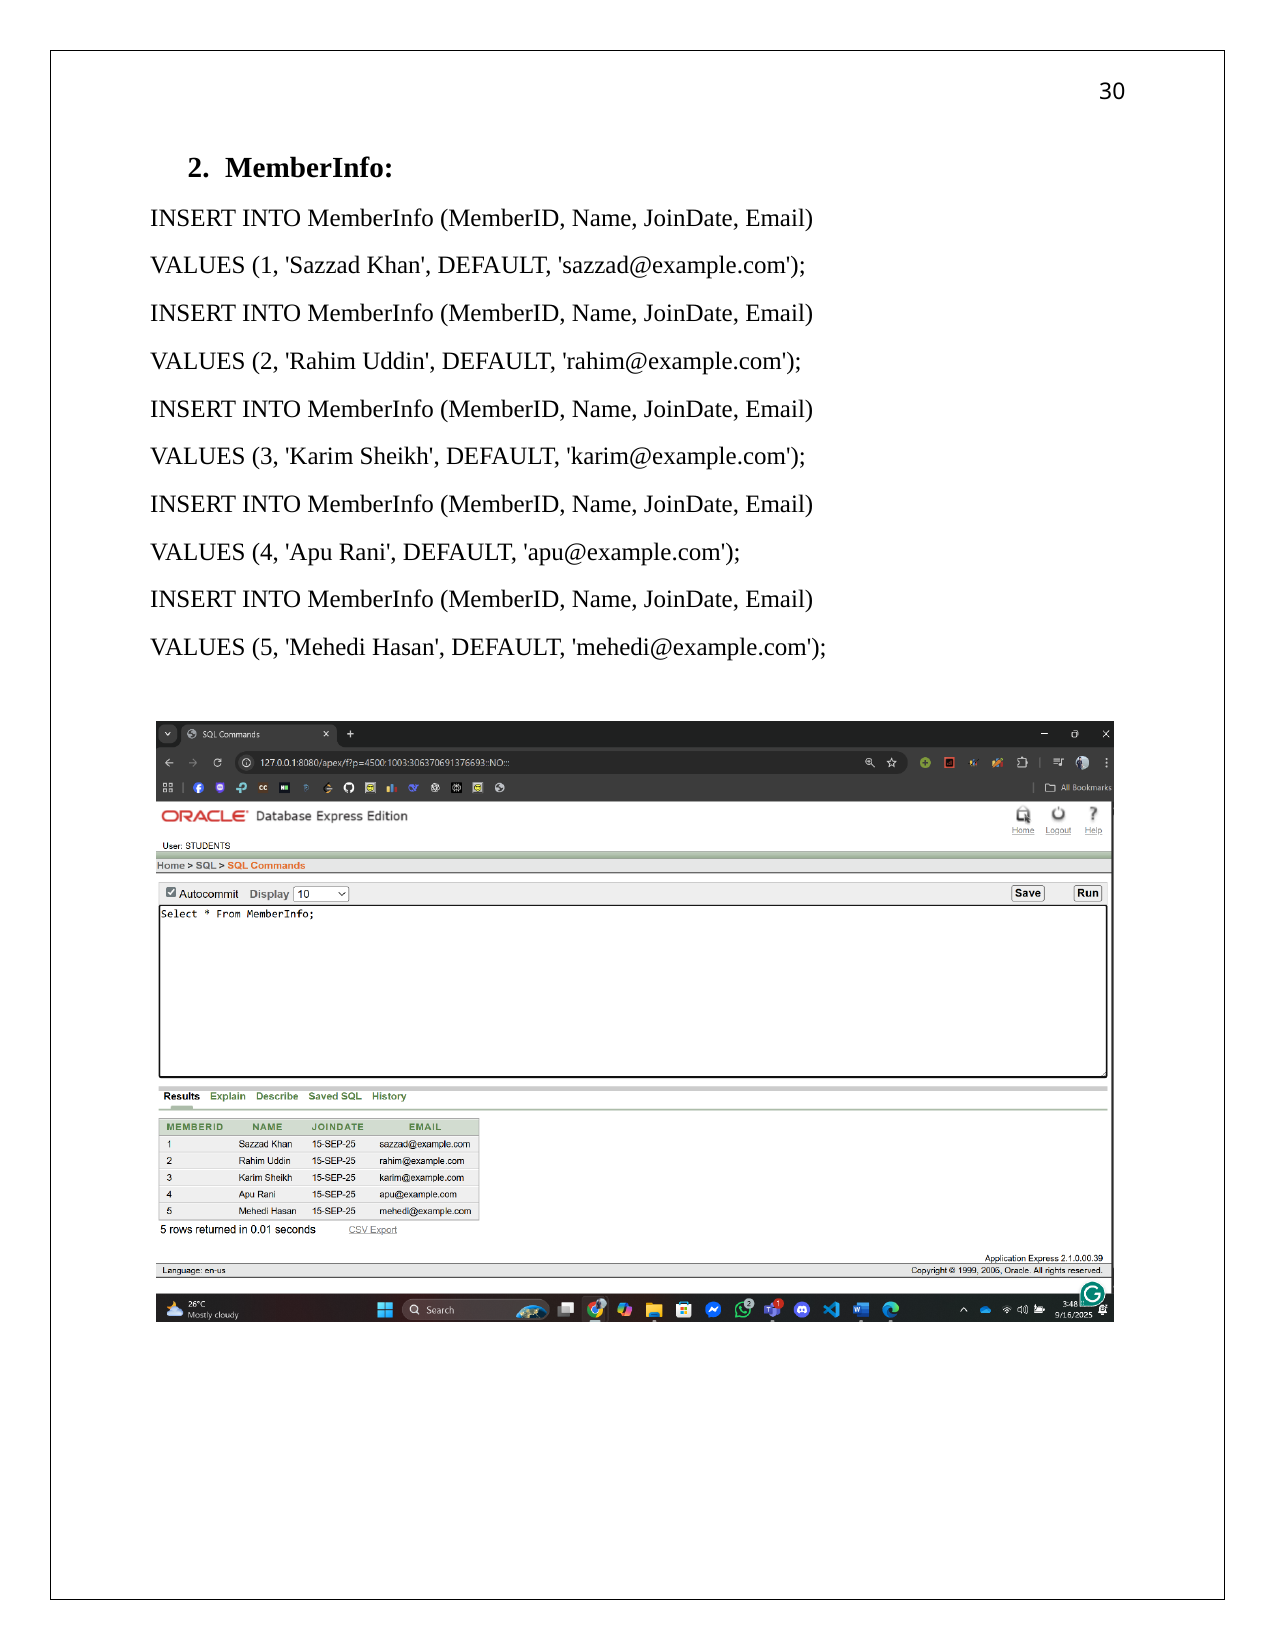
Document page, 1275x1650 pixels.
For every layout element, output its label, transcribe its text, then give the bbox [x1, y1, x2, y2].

text VALUES (5, 'Mehedi Hasan', DEFAULT, 'mehedi@example.com'); [150, 632, 1125, 661]
text INSERT INTO MemberInfo (MemberID, Name, JoinDate, Email) [150, 584, 1125, 613]
text VALUES (2, 'Rahim Uddin', DEFAULT, 'rahim@example.com'); [150, 346, 1125, 375]
text INSERT INTO MemberInfo (MemberID, Name, JoinDate, Email) [150, 298, 1125, 327]
text VALUES (4, 'Apu Rani', DEFAULT, 'apu@example.com'); [150, 537, 1125, 566]
text INSERT INTO MemberInfo (MemberID, Name, JoinDate, Email) [150, 203, 1125, 232]
text INSERT INTO MemberInfo (MemberID, Name, JoinDate, Email) [150, 489, 1125, 518]
picture [154, 721, 1114, 1321]
text VALUES (3, 'Karim Sheikh', DEFAULT, 'karim@example.com'); [150, 441, 1125, 470]
text INSERT INTO MemberInfo (MemberID, Name, JoinDate, Email) [150, 394, 1125, 422]
list MemberInfo: [187, 150, 1125, 183]
text VALUES (1, 'Sazzad Khan', DEFAULT, 'sazzad@example.com'); [150, 251, 1125, 279]
